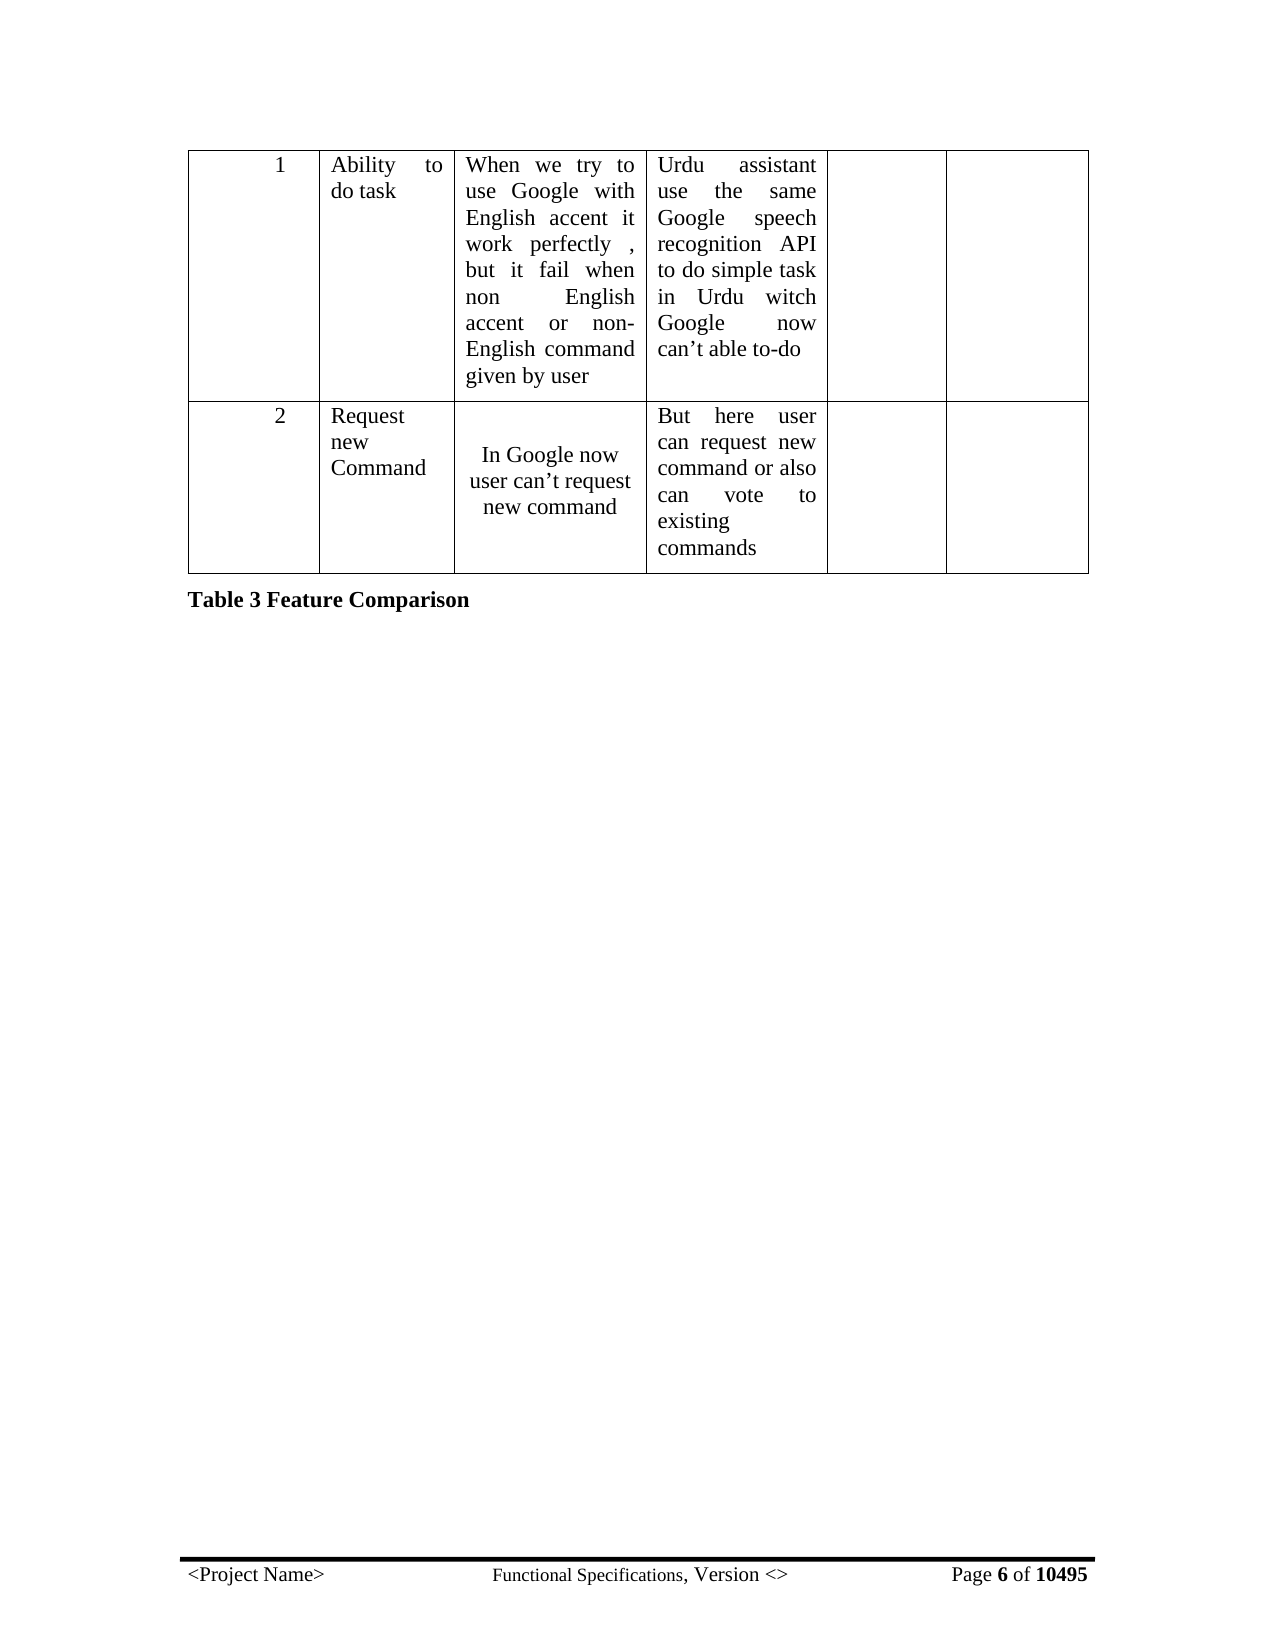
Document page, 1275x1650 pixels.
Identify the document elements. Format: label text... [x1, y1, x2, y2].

table_cell [947, 402, 1088, 572]
table_cell [947, 151, 1088, 401]
table_cell In Google now user can’t request new command [455, 402, 646, 572]
table_cell When we try to use Google with English accent it work perfectly , but it fail when non English accent or non-English command given by user [455, 151, 646, 401]
table_cell 1 [189, 151, 319, 401]
table_cell Request new Command [320, 402, 454, 572]
table_cell But here user can request new command or also can vote to existing commands [647, 402, 827, 572]
table_cell Urdu assistant use the same Google speech recognition API to do simple task in Urdu witch Google now can’t able to-do [647, 151, 827, 401]
table_cell [828, 402, 946, 572]
table_cell [828, 151, 946, 401]
table_cell Ability to do task [320, 151, 454, 401]
table_cell 2 [189, 402, 319, 572]
